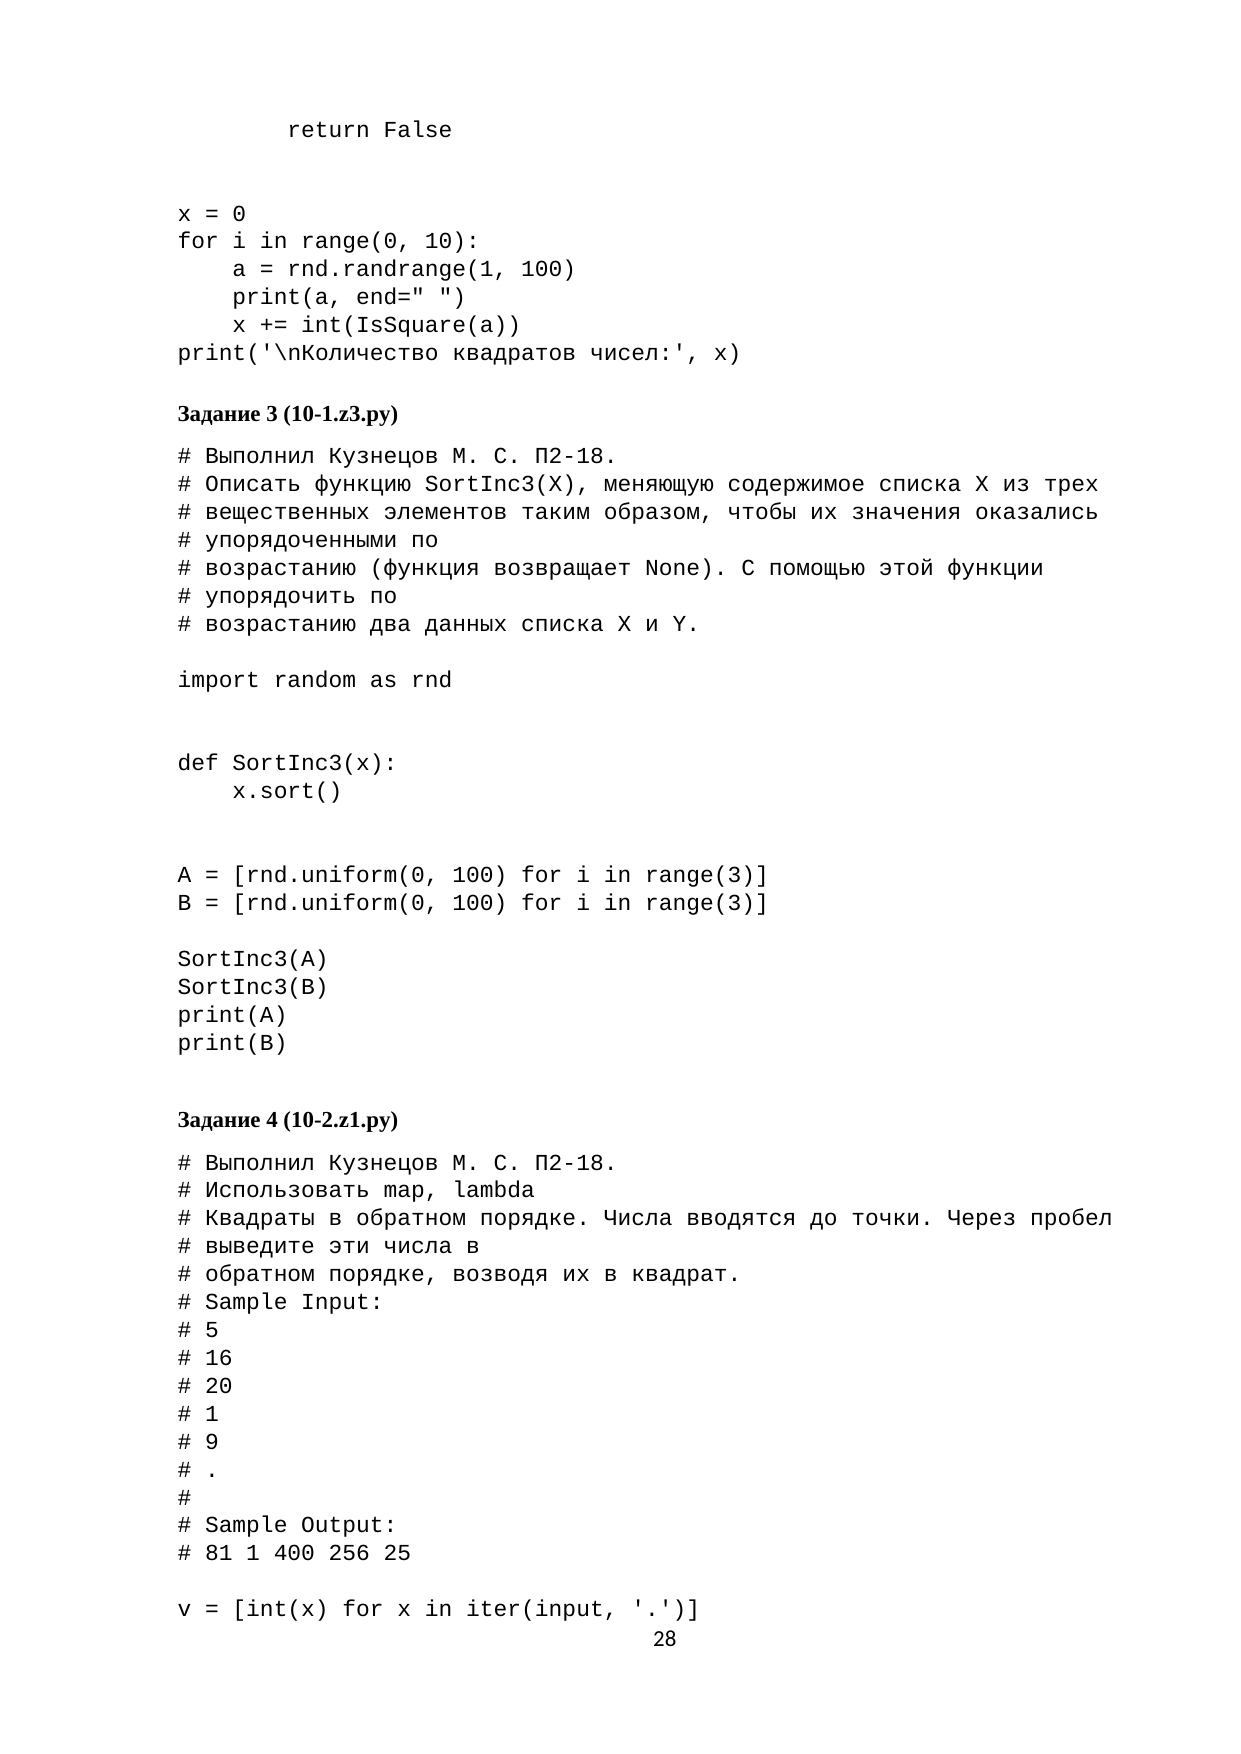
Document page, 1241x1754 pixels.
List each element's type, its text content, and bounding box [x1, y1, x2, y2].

text import random as rnd [177, 668, 1152, 694]
text A = [rnd.uniform(0, 100) for i in range(3)] [177, 863, 1152, 889]
text # обратном порядке, возводя их в квадрат. [177, 1262, 1152, 1288]
text # возрастанию (функция возвращает None). С помощью этой функции [177, 556, 1152, 582]
text Задание 4 (10-2.z1.py) [177, 1106, 1152, 1132]
text # выведите эти числа в [177, 1234, 1152, 1261]
text x.sort() [177, 780, 1152, 806]
text # Выполнил Кузнецов М. С. П2-18. [177, 445, 1152, 471]
text x += int(IsSquare(a)) [177, 313, 1152, 339]
text print(A) [177, 1003, 1152, 1029]
text # Выполнил Кузнецов М. С. П2-18. [177, 1151, 1152, 1177]
text # Описать функцию SortInc3(X), меняющую содержимое списка X из трех [177, 473, 1152, 498]
text B = [rnd.uniform(0, 100) for i in range(3)] [177, 891, 1152, 917]
text # упорядоченными по [177, 528, 1152, 554]
text # возрастанию два данных списка X и Y. [177, 612, 1152, 638]
text SortInc3(B) [177, 975, 1152, 1001]
text # Sample Output: [177, 1514, 1152, 1540]
text # 16 [177, 1346, 1152, 1372]
text print(a, end=" ") [177, 286, 1152, 312]
text SortInc3(A) [177, 947, 1152, 973]
text # 81 1 400 256 25 [177, 1542, 1152, 1568]
text # 9 [177, 1430, 1152, 1456]
text # Использовать map, lambda [177, 1179, 1152, 1205]
text # . [177, 1458, 1152, 1484]
text # [177, 1486, 1152, 1512]
text # вещественных элементов таким образом, чтобы их значения оказались [177, 501, 1152, 526]
text v = [int(x) for x in iter(input, '.')] [177, 1597, 1152, 1623]
text # упорядочить по [177, 584, 1152, 610]
text x = 0 [177, 202, 1152, 228]
text return False [177, 118, 1152, 144]
text # 1 [177, 1402, 1152, 1428]
text # Sample Input: [177, 1290, 1152, 1316]
text def SortInc3(x): [177, 752, 1152, 778]
text print(B) [177, 1031, 1152, 1057]
text Задание 3 (10-1.z3.py) [177, 399, 1152, 426]
text for i in range(0, 10): [177, 230, 1152, 256]
text a = rnd.randrange(1, 100) [177, 258, 1152, 284]
text # Квадраты в обратном порядке. Числа вводятся до точки. Через пробел [177, 1207, 1152, 1233]
text # 20 [177, 1374, 1152, 1400]
text # 5 [177, 1318, 1152, 1344]
text print('\nКоличество квадратов чисел:', x) [177, 341, 1152, 367]
